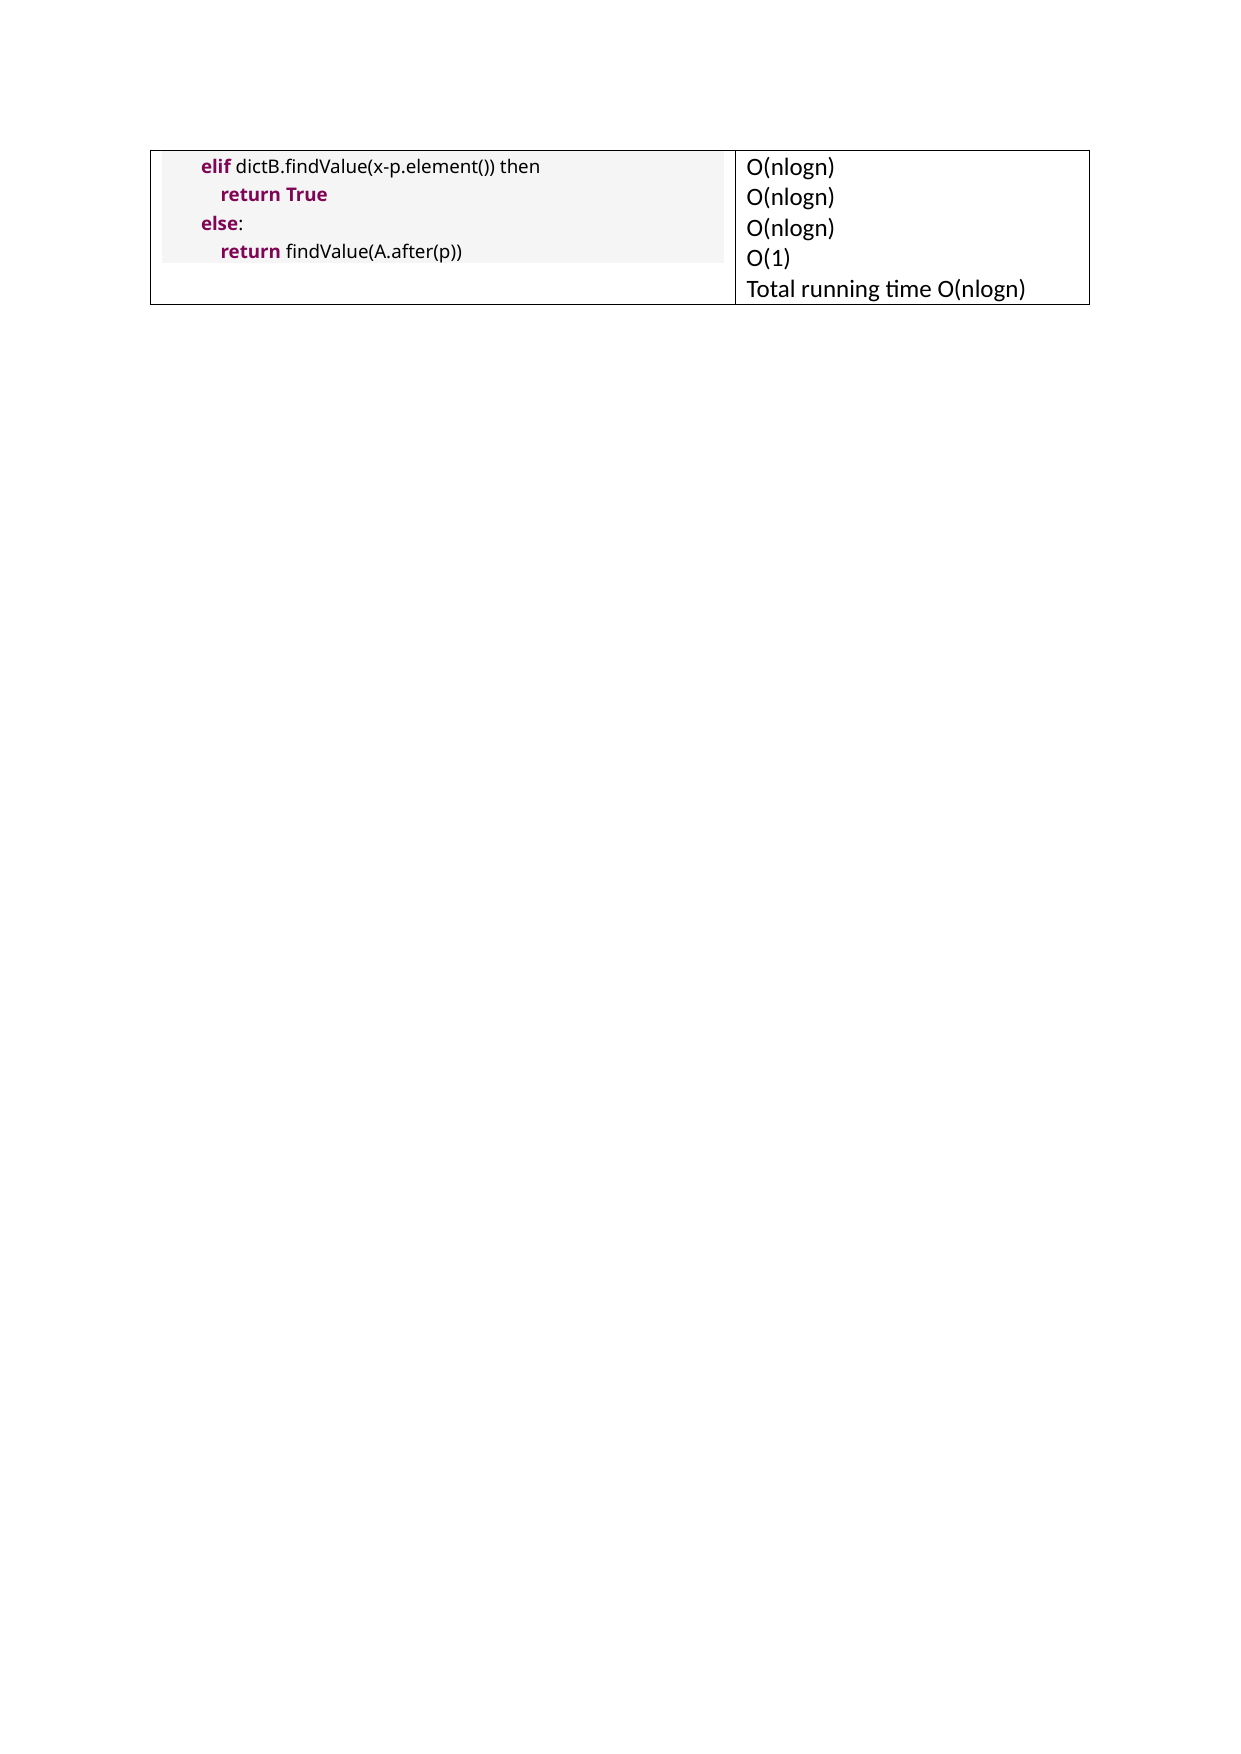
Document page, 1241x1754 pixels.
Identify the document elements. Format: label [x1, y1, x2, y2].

table_header [736, 151, 1089, 304]
table_header [151, 151, 735, 304]
